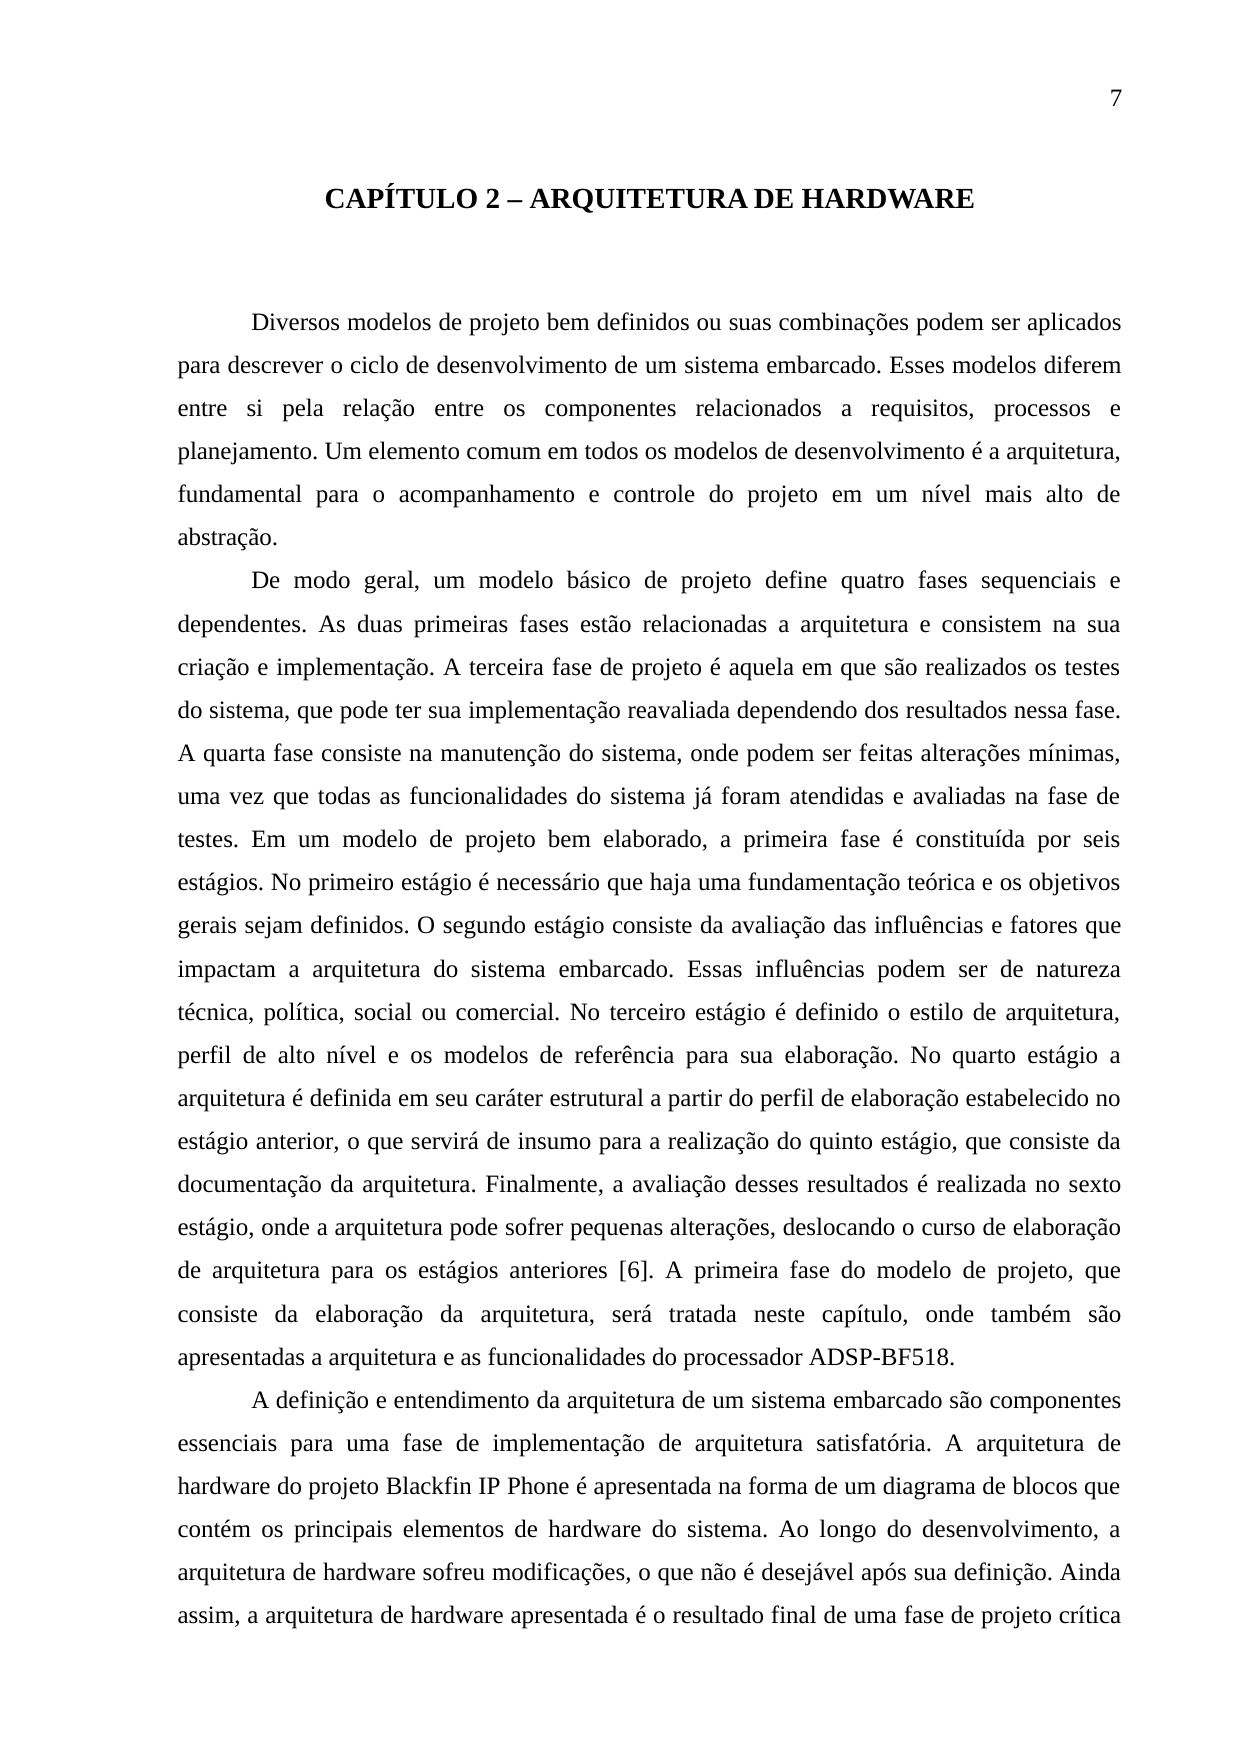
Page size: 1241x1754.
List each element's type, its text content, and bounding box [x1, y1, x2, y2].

subtitle CAPÍTULO 2 – ARQUITETURA DE HARDWARE [177, 177, 1122, 215]
text De modo geral, um modelo básico de projeto define quatro fases sequenciais e dependentes. As duas primeiras fases estão relacionadas a arquitetura e consistem na sua criação e implementação. A terceira fase de projeto é aquela em que são realizados os testes do sistema, que pode ter sua implementação reavaliada dependendo dos resultados nessa fase. A quarta fase consiste na manutenção do sistema, onde podem ser feitas alterações mínimas, uma vez que todas as funcionalidades do sistema já foram atendidas e avaliadas na fase de testes. Em um modelo de projeto bem elaborado, a primeira fase é constituída por seis estágios. No primeiro estágio é necessário que haja uma fundamentação teórica e os objetivos gerais sejam definidos. O segundo estágio consiste da avaliação das influências e fatores que impactam a arquitetura do sistema embarcado. Essas influências podem ser de natureza técnica, política, social ou comercial. No terceiro estágio é definido o estilo de arquitetura, perfil de alto nível e os modelos de referência para sua elaboração. No quarto estágio a arquitetura é definida em seu caráter estrutural a partir do perfil de elaboração estabelecido no estágio anterior, o que servirá de insumo para a realização do quinto estágio, que consiste da documentação da arquitetura. Finalmente, a avaliação desses resultados é realizada no sexto estágio, onde a arquitetura pode sofrer pequenas alterações, deslocando o curso de elaboração de arquitetura para os estágios anteriores [6]. A primeira fase do modelo de projeto, que consiste da elaboração da arquitetura, será tratada neste capítulo, onde também são apresentadas a arquitetura e as funcionalidades do processador ADSP-BF518. [177, 566, 1122, 1371]
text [177, 1385, 1122, 1629]
text Diversos modelos de projeto bem definidos ou suas combinações podem ser aplicados para descrever o ciclo de desenvolvimento de um sistema embarcado. Esses modelos diferem entre si pela relação entre os componentes relacionados a requisitos, processos e planejamento. Um elemento comum em todos os modelos de desenvolvimento é a arquitetura, fundamental para o acompanhamento e controle do projeto em um nível mais alto de abstração. [177, 307, 1122, 551]
